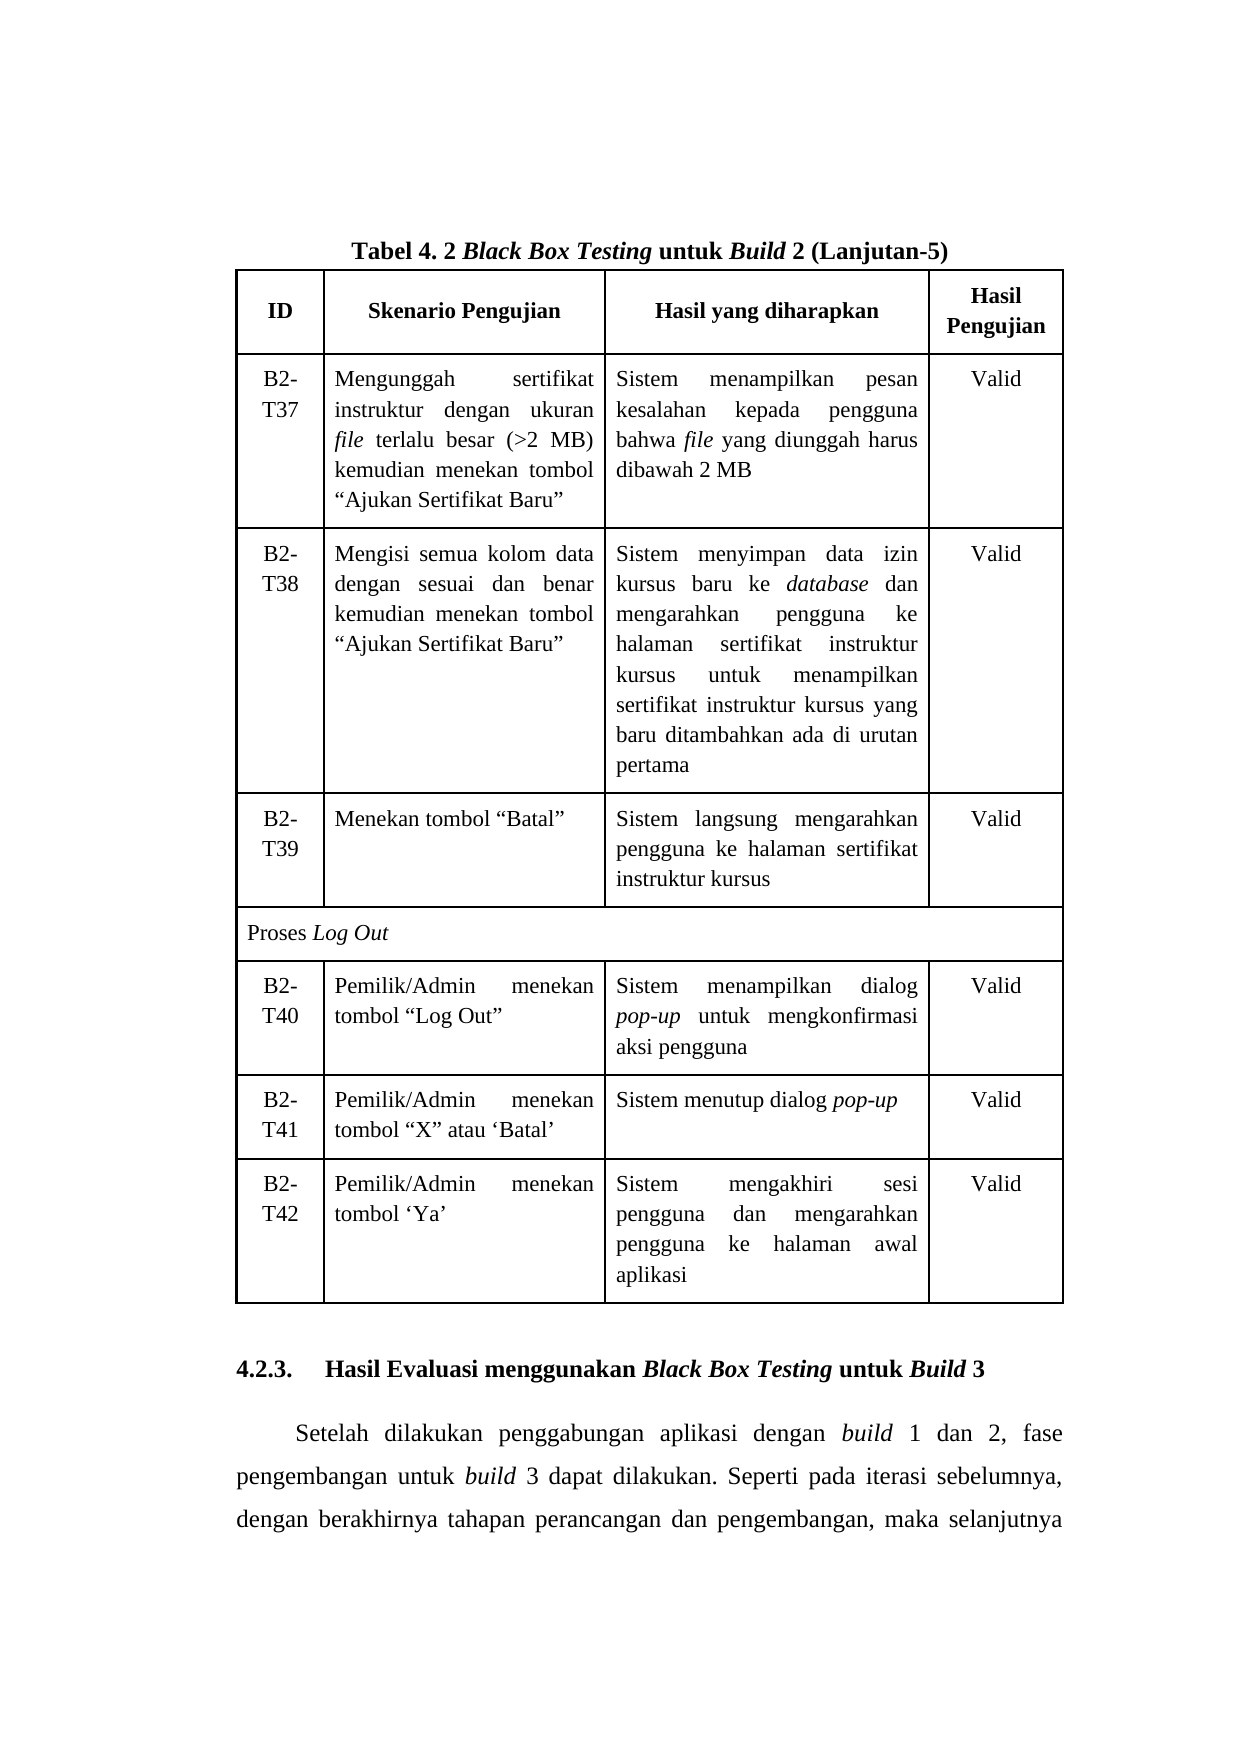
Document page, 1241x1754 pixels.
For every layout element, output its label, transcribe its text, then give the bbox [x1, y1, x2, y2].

table_cell Valid [930, 794, 1062, 906]
table_header Hasil yang diharapkan [606, 271, 928, 353]
table_cell Mengisi semua kolom data dengan sesuai dan benar kemudian menekan tombol “Ajukan Sertifikat Baru” [325, 529, 604, 792]
table_cell Sistem menyimpan data izin kursus baru ke database dan mengarahkan pengguna ke halaman sertifikat instruktur kursus untuk menampilkan sertifikat instruktur kursus yang baru ditambahkan ada di urutan pertama [606, 529, 928, 792]
table_cell Sistem mengakhiri sesi pengguna dan mengarahkan pengguna ke halaman awal aplikasi [606, 1160, 928, 1302]
table_cell Sistem langsung mengarahkan pengguna ke halaman sertifikat instruktur kursus [606, 794, 928, 906]
table_cell Pemilik/Admin menekan tombol “Log Out” [325, 962, 604, 1074]
table_cell B2-T42 [238, 1160, 323, 1302]
table_cell Proses Log Out [238, 908, 1062, 960]
table_cell Valid [930, 529, 1062, 792]
table_cell Menekan tombol “Batal” [325, 794, 604, 906]
table_cell Valid [930, 1160, 1062, 1302]
table_header Skenario Pengujian [325, 271, 604, 353]
table_cell B2-T41 [238, 1076, 323, 1157]
table_header Hasil Pengujian [930, 271, 1062, 353]
table_cell Pemilik/Admin menekan tombol ‘Ya’ [325, 1160, 604, 1302]
table_cell Pemilik/Admin menekan tombol “X” atau ‘Batal’ [325, 1076, 604, 1157]
table_cell Valid [930, 962, 1062, 1074]
table_cell B2-T40 [238, 962, 323, 1074]
table_cell Valid [930, 1076, 1062, 1157]
table_cell Mengunggah sertifikat instruktur dengan ukuran file terlalu besar (>2 MB) kemudian menekan tombol “Ajukan Sertifikat Baru” [325, 355, 604, 527]
table_cell Valid [930, 355, 1062, 527]
table_cell Sistem menutup dialog pop-up [606, 1076, 928, 1157]
table_header ID [238, 271, 323, 353]
table_cell B2-T39 [238, 794, 323, 906]
table_cell Sistem menampilkan pesan kesalahan kepada pengguna bahwa file yang diunggah harus dibawah 2 MB [606, 355, 928, 527]
subtitle Hasil Evaluasi menggunakan Black Box Testing untuk Build 3 [236, 1354, 1063, 1382]
text Tabel 4. 2 Black Box Testing untuk Build 2 (Lanjutan-5) [236, 236, 1063, 265]
table_cell B2-T38 [238, 529, 323, 792]
table_cell Sistem menampilkan dialog pop-up untuk mengkonfirmasi aksi pengguna [606, 962, 928, 1074]
table_cell B2-T37 [238, 355, 323, 527]
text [236, 1418, 1063, 1533]
